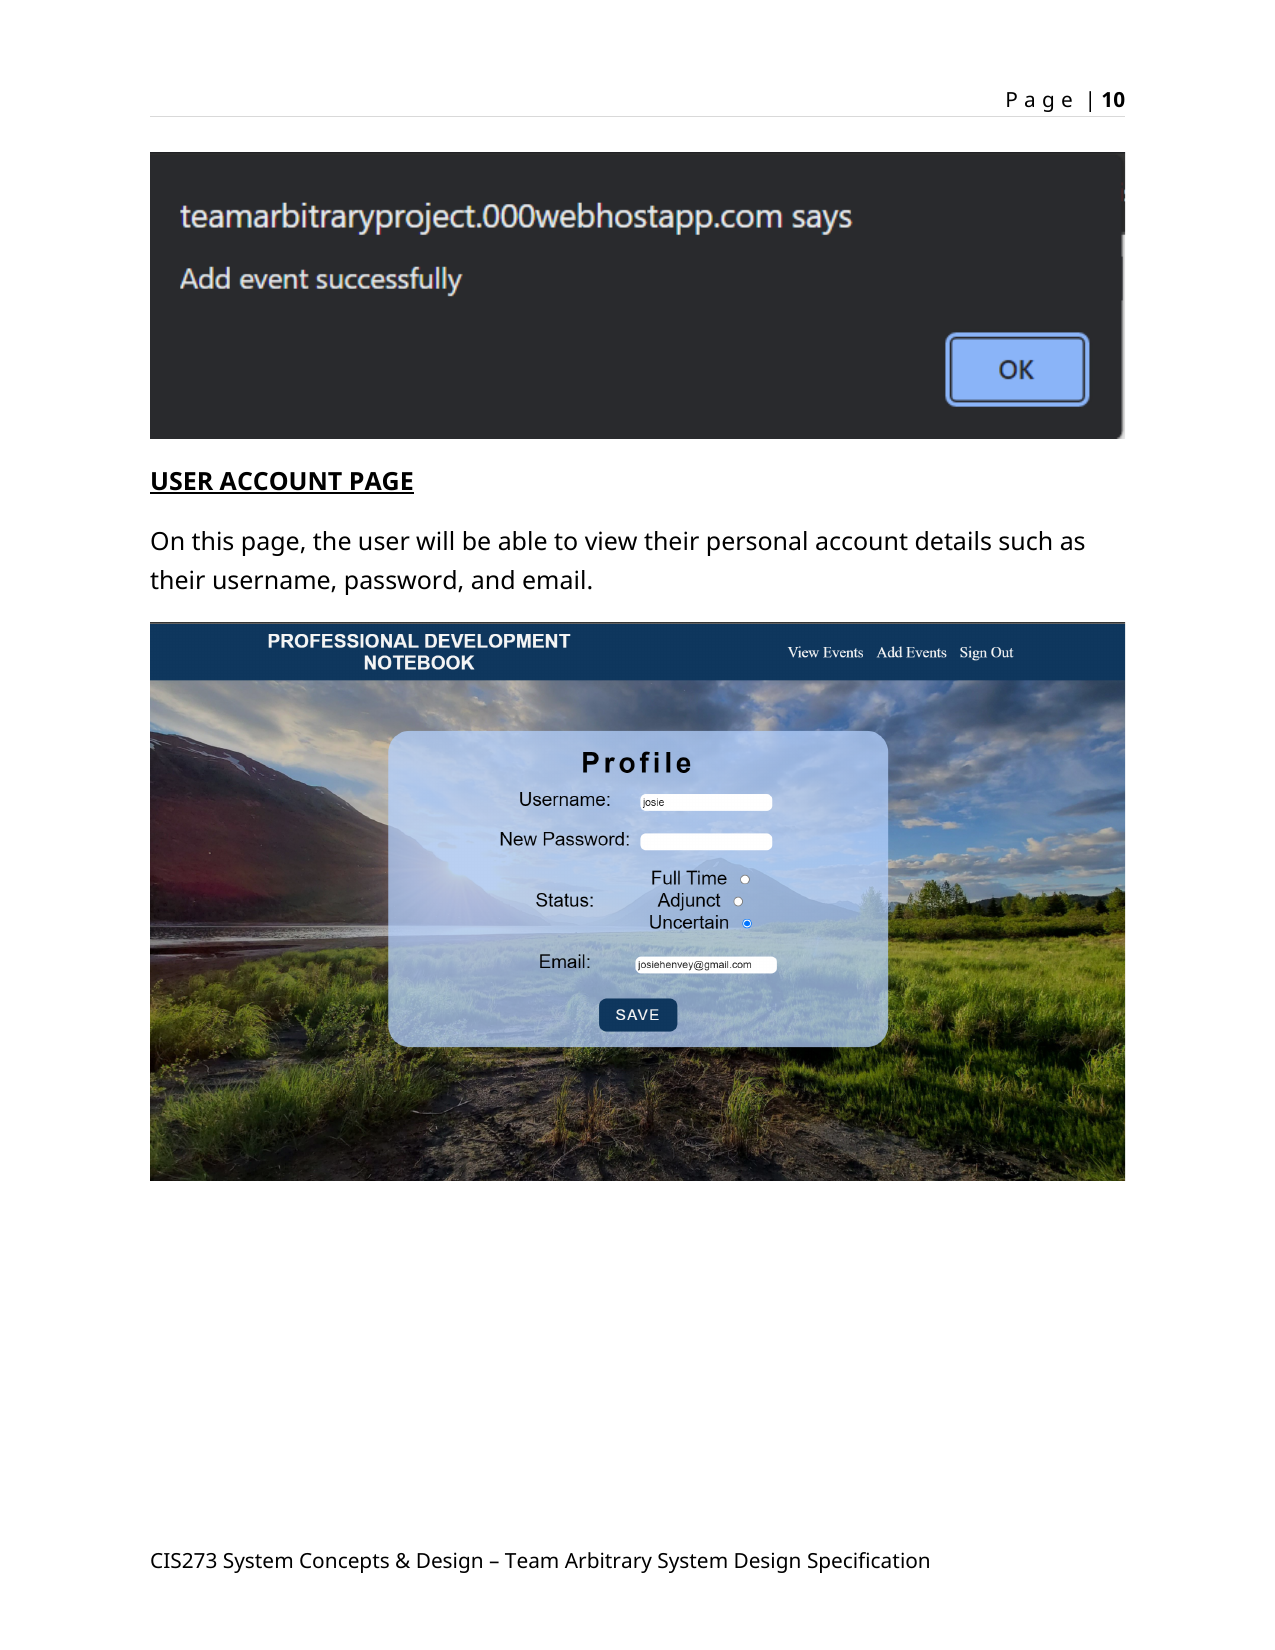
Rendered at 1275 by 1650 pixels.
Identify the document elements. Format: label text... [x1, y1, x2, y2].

picture [150, 152, 1125, 439]
picture [150, 622, 1125, 1181]
text USER ACCOUNT PAGE [150, 464, 1125, 498]
text On this page, the user will be able to view their personal account details such as their username, password, and email. [150, 524, 1125, 597]
